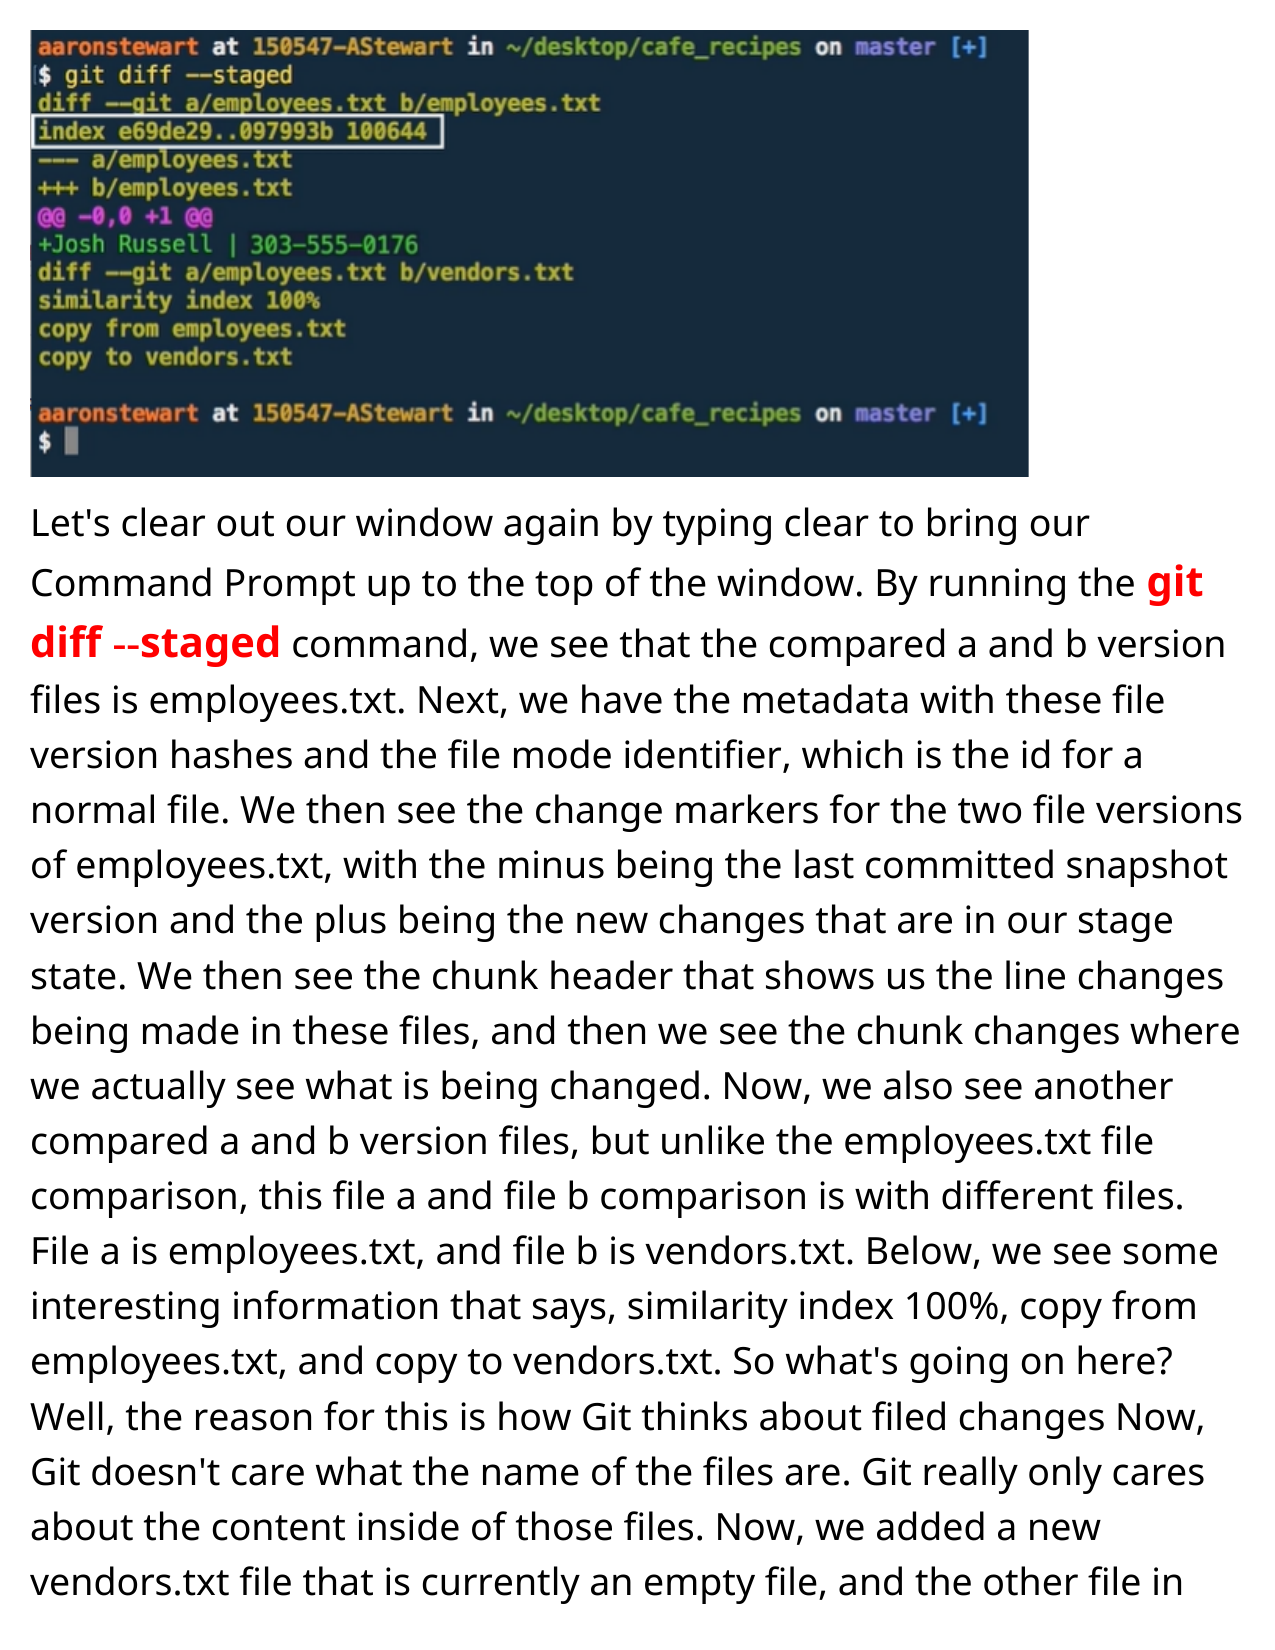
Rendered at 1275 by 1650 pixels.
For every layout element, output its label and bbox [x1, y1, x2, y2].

picture [30, 30, 1029, 477]
text [30, 496, 1245, 1606]
